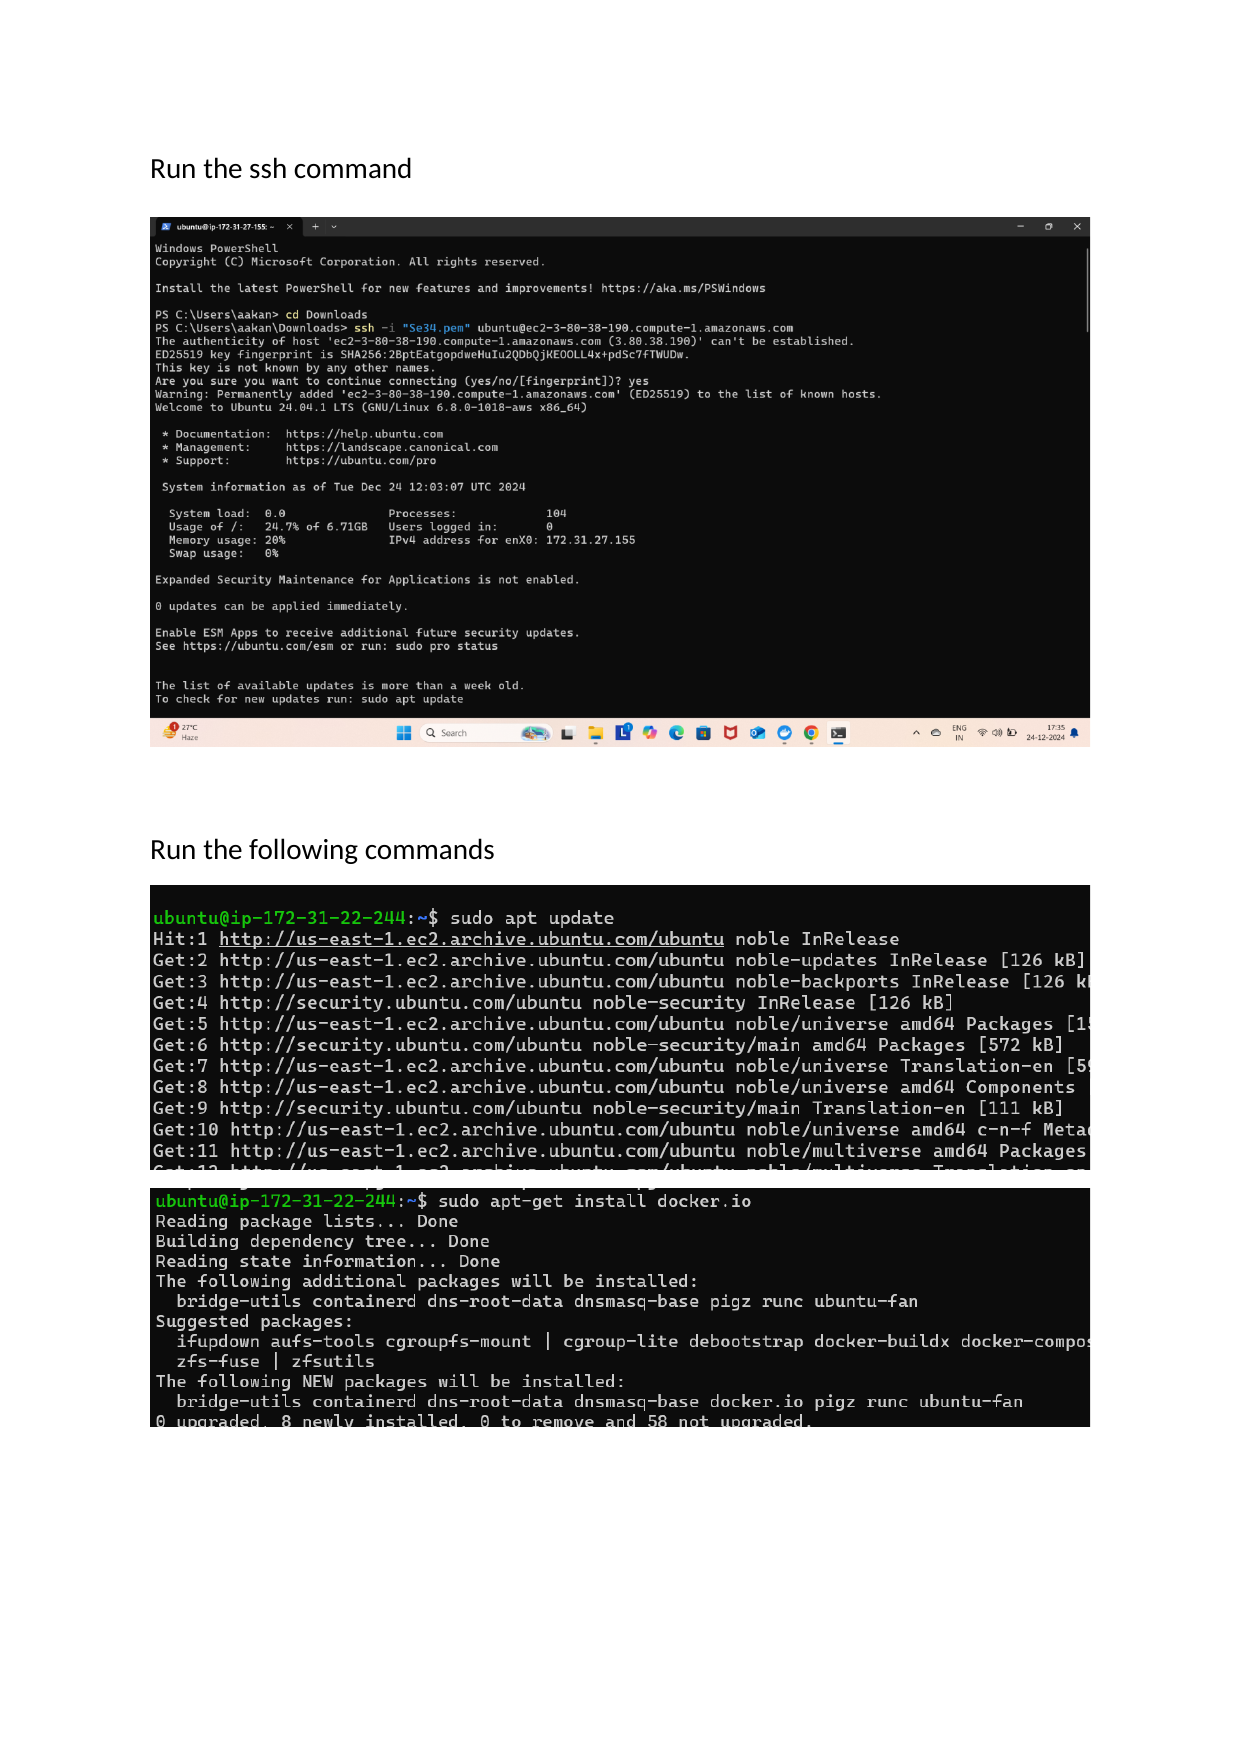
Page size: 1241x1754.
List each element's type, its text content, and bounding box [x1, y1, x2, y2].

picture [150, 217, 1091, 747]
picture [150, 1188, 1091, 1427]
picture [150, 885, 1091, 1170]
text Run the ssh command [150, 150, 1090, 186]
text Run the following commands [150, 831, 1090, 866]
